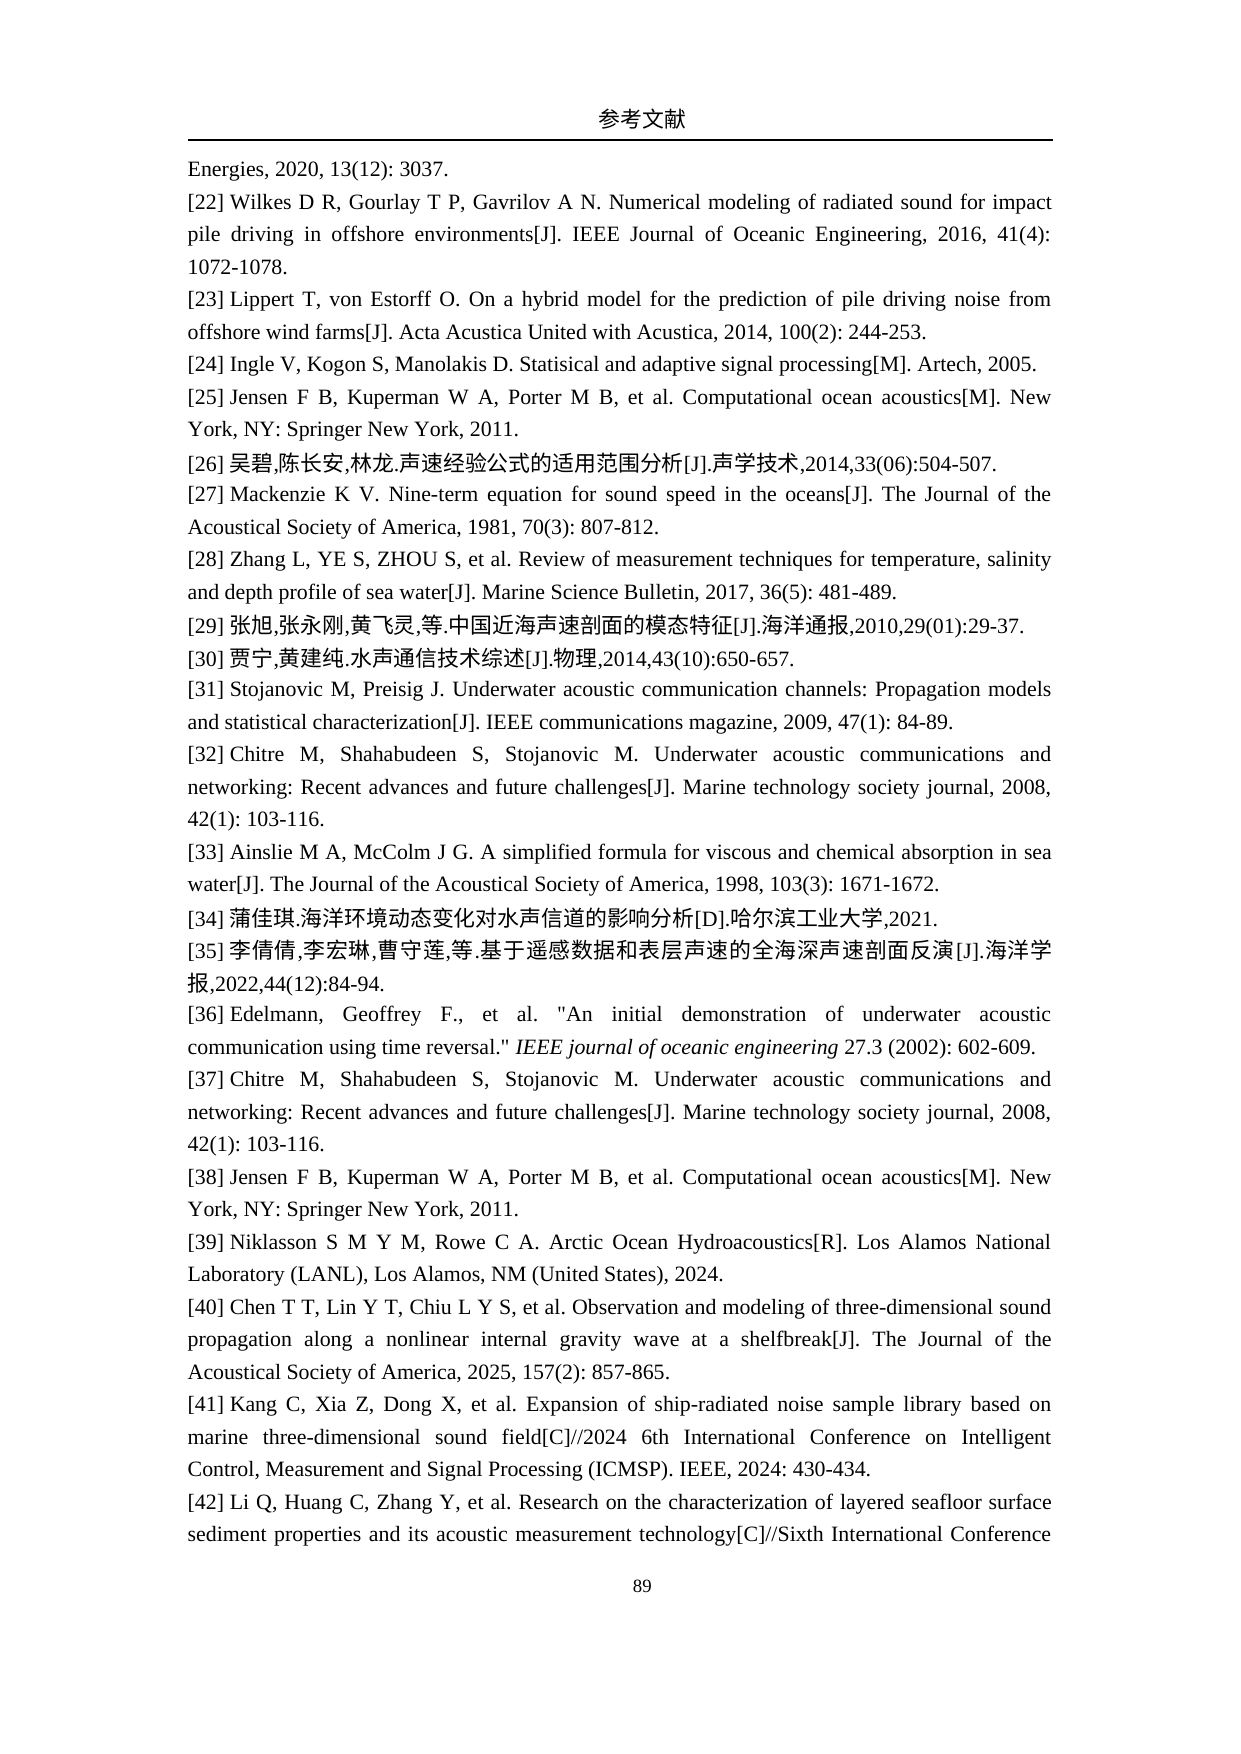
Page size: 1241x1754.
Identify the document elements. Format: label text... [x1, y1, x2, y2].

list 蒲佳琪.海洋环境动态变化对水声信道的影响分析[D].哈尔滨工业大学,2021. [187, 900, 1053, 933]
list Chitre M, Shahabudeen S, Stojanovic M. Underwater acoustic communications and networking: Recent advances and future challenges[J]. Marine technology society journal, 2008, 42(1): 103-116. [187, 1063, 1053, 1160]
list Ingle V, Kogon S, Manolakis D. Statisical and adaptive signal processing[M]. Artech, 2005. [187, 348, 1053, 380]
list Lippert T, von Estorff O. On a hybrid model for the prediction of pile driving noise from offshore wind farms[J]. Acta Acustica United with Acustica, 2014, 100(2): 244-253. [187, 283, 1053, 348]
list Jensen F B, Kuperman W A, Porter M B, et al. Computational ocean acoustics[M]. New York, NY: Springer New York, 2011. [187, 380, 1053, 445]
list 李倩倩,李宏琳,曹守莲,等.基于遥感数据和表层声速的全海深声速剖面反演[J].海洋学报,2022,44(12):84-94. [187, 933, 1053, 998]
list Ainslie M A, McColm J G. A simplified formula for viscous and chemical absorption in sea water[J]. The Journal of the Acoustical Society of America, 1998, 103(3): 1671-1672. [187, 835, 1053, 900]
list Stojanovic M, Preisig J. Underwater acoustic communication channels: Propagation models and statistical characterization[J]. IEEE communications magazine, 2009, 47(1): 84-89. [187, 673, 1053, 738]
list Chen T T, Lin Y T, Chiu L Y S, et al. Observation and modeling of three-dimensional sound propagation along a nonlinear internal gravity wave at a shelfbreak[J]. The Journal of the Acoustical Society of America, 2025, 157(2): 857-865. [187, 1351, 1053, 1388]
list 吴碧,陈长安,林龙.声速经验公式的适用范围分析[J].声学技术,2014,33(06):504-507. [187, 445, 1053, 478]
list Mackenzie K V. Nine‐term equation for sound speed in the oceans[J]. The Journal of the Acoustical Society of America, 1981, 70(3): 807-812. [187, 478, 1053, 543]
list Niklasson S M Y M, Rowe C A. Arctic Ocean Hydroacoustics[R]. Los Alamos National Laboratory (LANL), Los Alamos, NM (United States), 2024. [187, 1225, 1053, 1290]
list 张旭,张永刚,黄飞灵,等.中国近海声速剖面的模态特征[J].海洋通报,2010,29(01):29-37. [849, 608, 1053, 640]
list Wilkes D R, Gourlay T P, Gavrilov A N. Numerical modeling of radiated sound for impact pile driving in offshore environments[J]. IEEE Journal of Oceanic Engineering, 2016, 41(4): 1072-1078. [187, 185, 1053, 245]
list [187, 1485, 1053, 1550]
list Edelmann, Geoffrey F., et al. "An initial demonstration of underwater acoustic communication using time reversal." IEEE journal of oceanic engineering 27.3 (2002): 602-609. [187, 998, 1053, 1063]
list Chen T T, Lin Y T, Chiu L Y S, et al. Observation and modeling of three-dimensional sound propagation along a nonlinear internal gravity wave at a shelfbreak[J]. The Journal of the Acoustical Society of America, 2025, 157(2): 857-865. [187, 1290, 1053, 1350]
list Zhang L, YE S, ZHOU S, et al. Review of measurement techniques for temperature, salinity and depth profile of sea water[J]. Marine Science Bulletin, 2017, 36(5): 481-489. [187, 543, 1053, 608]
list Kang C, Xia Z, Dong X, et al. Expansion of ship-radiated noise sample library based on marine three-dimensional sound field[C]//2024 6th International Conference on Intelligent Control, Measurement and Signal Processing (ICMSP). IEEE, 2024: 430-434. [187, 1388, 1053, 1485]
list Wilkes D R, Gourlay T P, Gavrilov A N. Numerical modeling of radiated sound for impact pile driving in offshore environments[J]. IEEE Journal of Oceanic Engineering, 2016, 41(4): 1072-1078. [187, 246, 1053, 283]
list 贾宁,黄建纯.水声通信技术综述[J].物理,2014,43(10):650-657. [187, 640, 1053, 673]
list Jensen F B, Kuperman W A, Porter M B, et al. Computational ocean acoustics[M]. New York, NY: Springer New York, 2011. [187, 1160, 1053, 1225]
list Chitre M, Shahabudeen S, Stojanovic M. Underwater acoustic communications and networking: Recent advances and future challenges[J]. Marine technology society journal, 2008, 42(1): 103-116. [187, 738, 1053, 835]
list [187, 153, 1053, 185]
